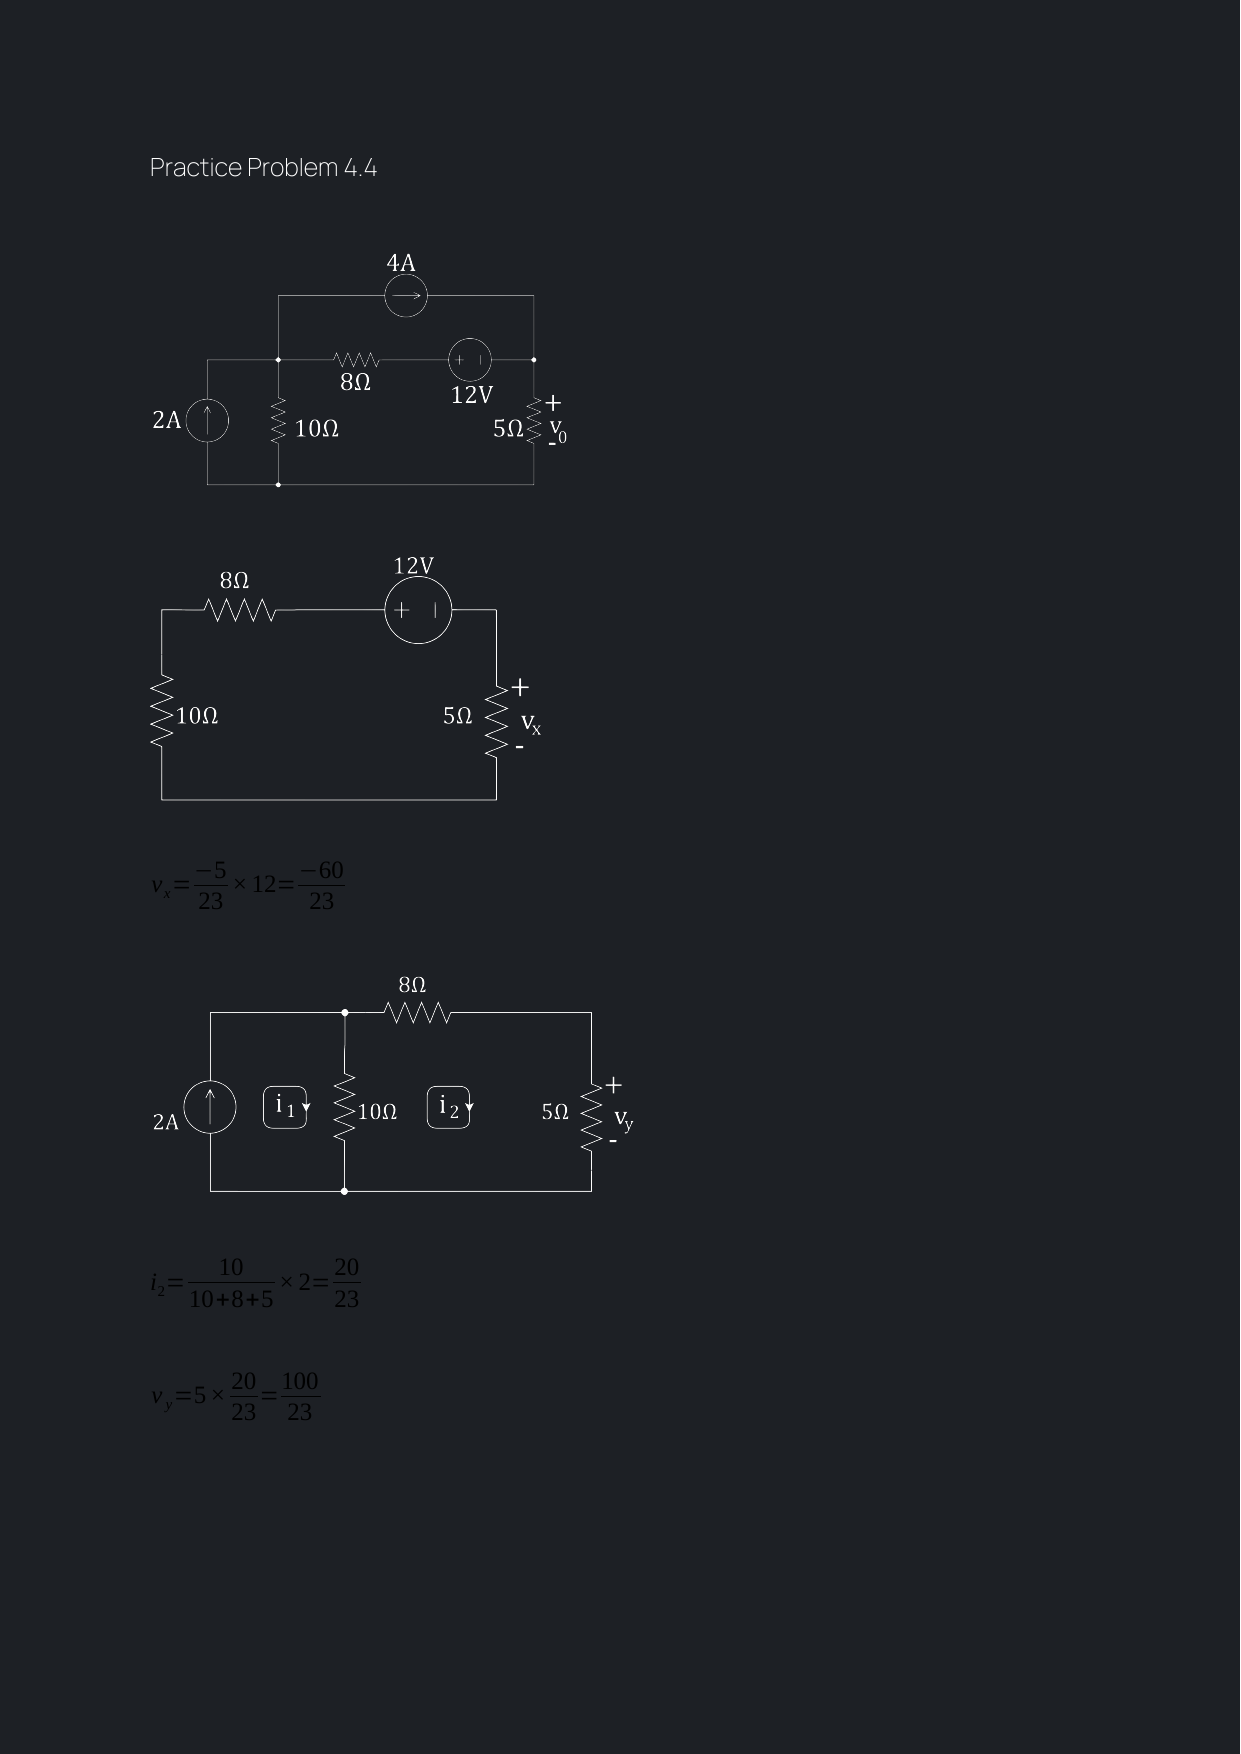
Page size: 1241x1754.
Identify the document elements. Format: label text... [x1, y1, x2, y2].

picture [150, 970, 644, 1200]
text Practice Problem 4.4 [150, 150, 1090, 184]
picture [150, 549, 554, 802]
picture [150, 238, 596, 496]
